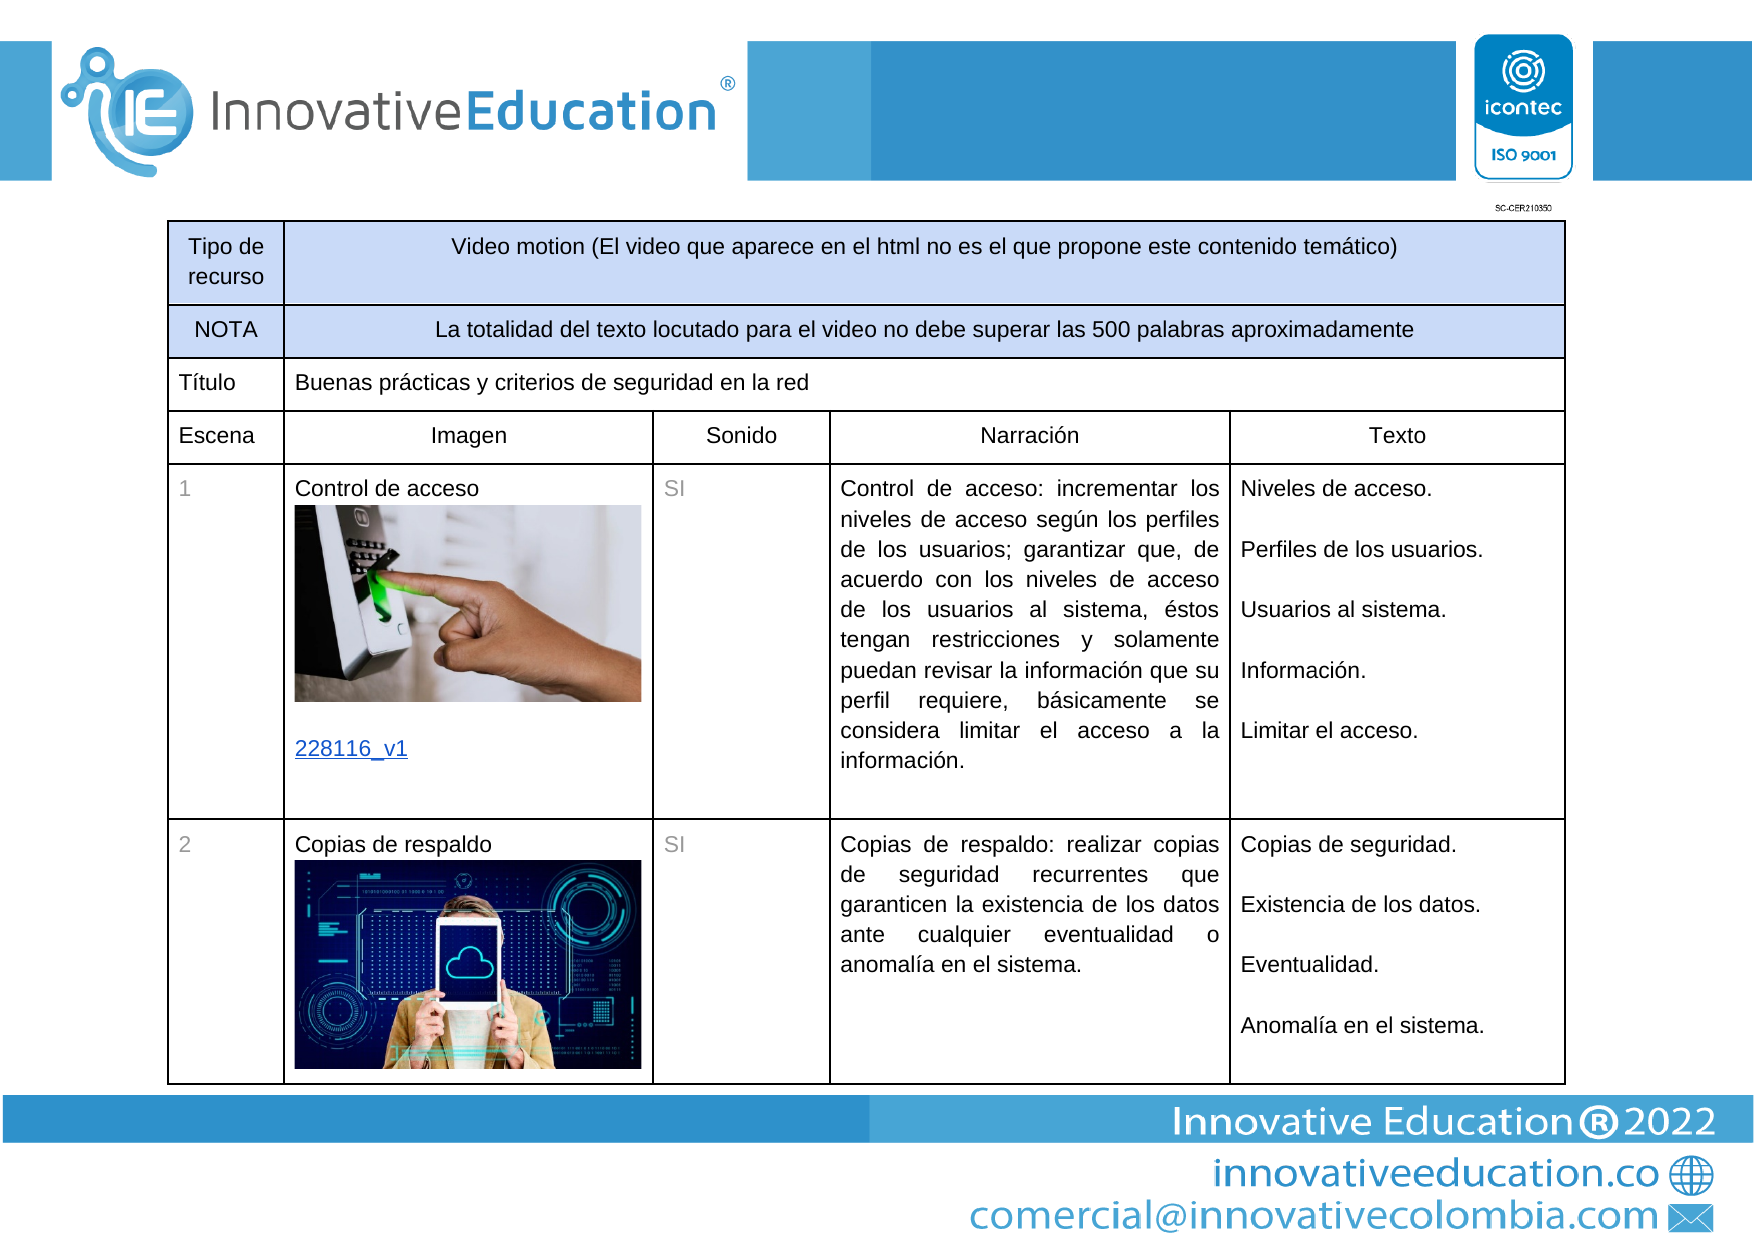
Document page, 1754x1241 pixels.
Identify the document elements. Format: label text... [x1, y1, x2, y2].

table_cell La totalidad del texto locutado para el video no debe superar las 500 palabras aproximadamente [285, 306, 1564, 357]
table_cell Título [169, 359, 283, 410]
table_cell Copias de seguridad. Existencia de los datos. Eventualidad. Anomalía en el sistema. [1231, 820, 1564, 1083]
picture [0, 28, 1456, 194]
table_cell Sonido [654, 412, 829, 463]
picture [294, 505, 642, 702]
table_cell Escena [169, 412, 283, 463]
picture [1593, 28, 1752, 194]
table_cell Buenas prácticas y criterios de seguridad en la red [285, 359, 1564, 410]
table_cell SI [654, 820, 829, 1083]
table_cell Niveles de acceso. Perfiles de los usuarios. Usuarios al sistema. Información. Limitar el acceso. [1231, 465, 1564, 818]
table_cell Control de acceso: incrementar los niveles de acceso según los perfiles de los usuarios; garantizar que, de acuerdo con los niveles de acceso de los usuarios al sistema, éstos tengan restricciones y solamente puedan revisar la información que su perfil requiere, básicamente se considera limitar el acceso a la información. [831, 465, 1229, 818]
table_cell Texto [1231, 412, 1564, 463]
table_cell Control de acceso 228116_v1 [285, 465, 652, 818]
picture [294, 860, 642, 1069]
table_cell SI [654, 465, 829, 818]
table_cell Copias de respaldo 228116_v1 [285, 820, 652, 1083]
table_cell 2 [169, 820, 283, 1083]
table_header Tipo de recurso [169, 222, 283, 303]
table_cell 1 [169, 465, 283, 818]
table_cell NOTA [169, 306, 283, 357]
picture [1471, 32, 1576, 214]
picture [2, 1093, 1754, 1239]
table_header Video motion (El video que aparece en el html no es el que propone este contenido temático) [285, 222, 1564, 303]
table_cell Imagen [285, 412, 652, 463]
table_cell Narración [831, 412, 1229, 463]
